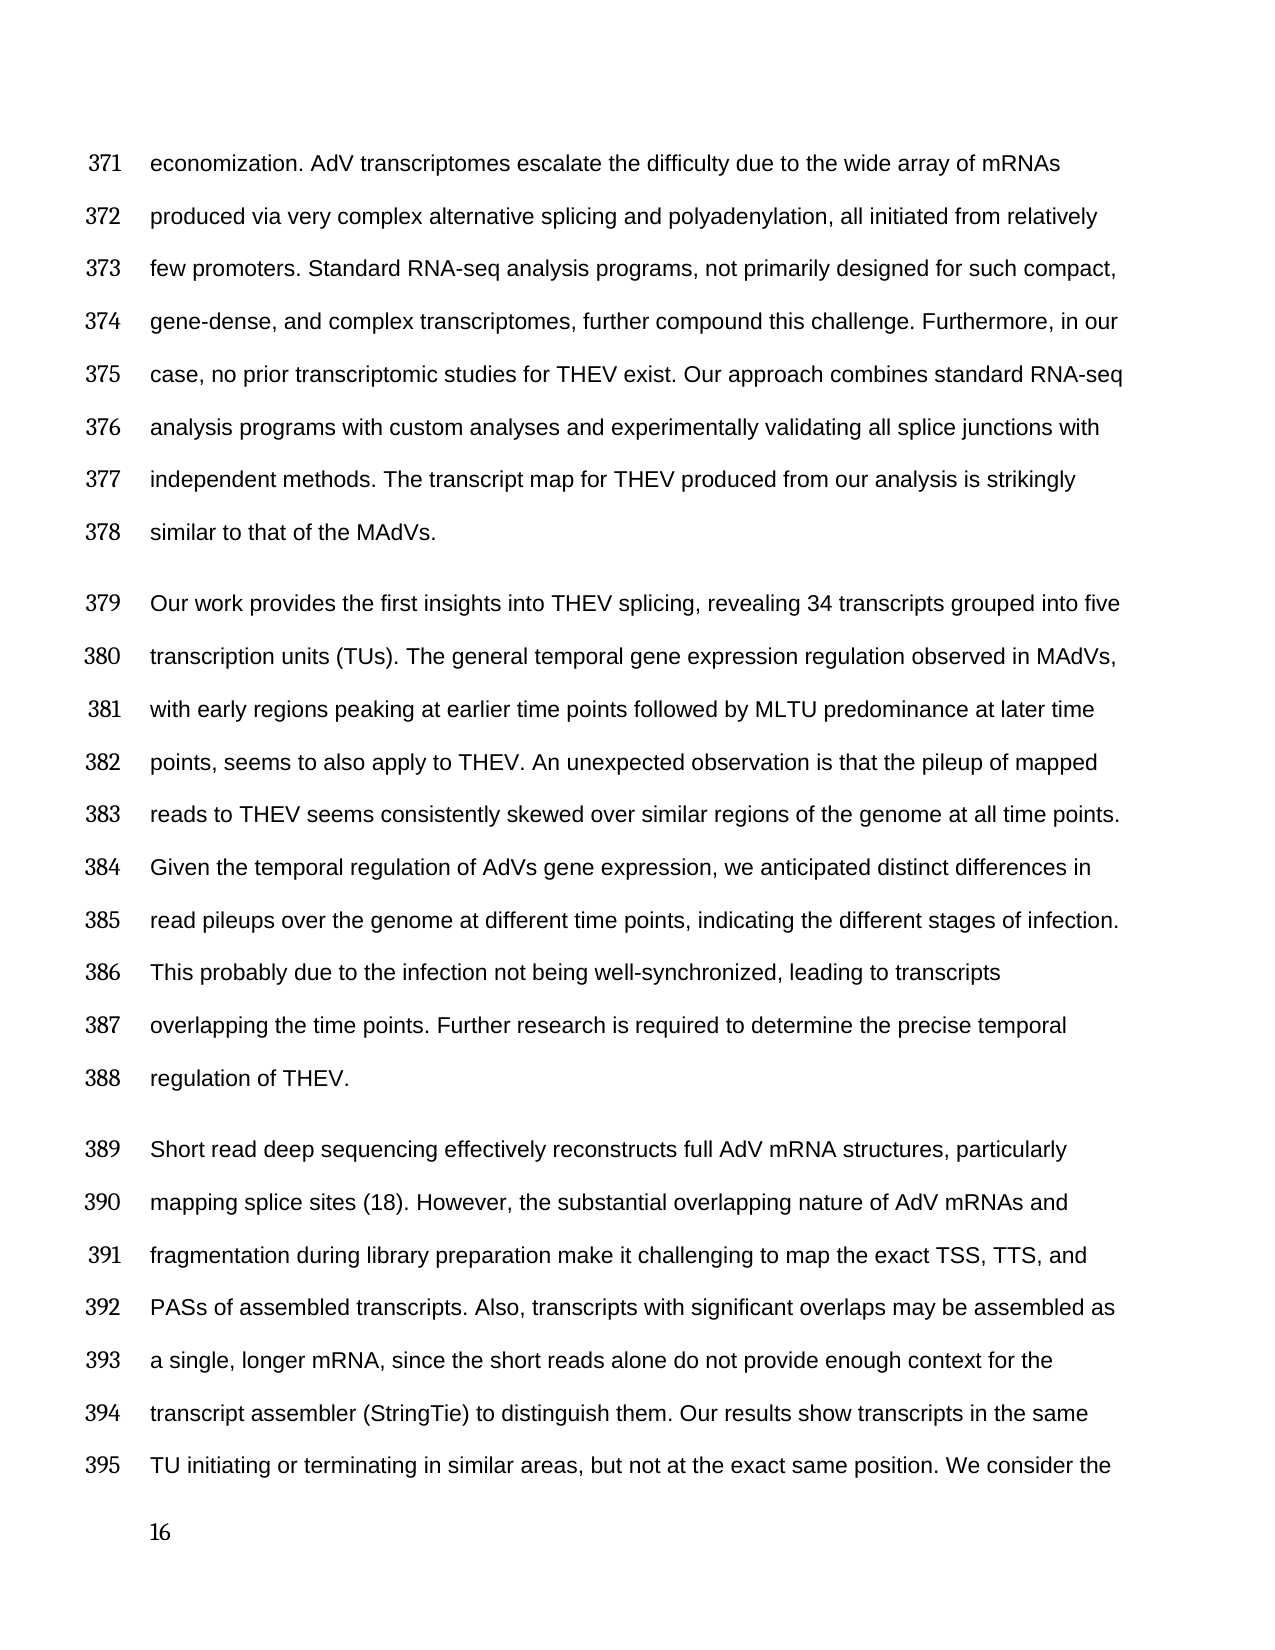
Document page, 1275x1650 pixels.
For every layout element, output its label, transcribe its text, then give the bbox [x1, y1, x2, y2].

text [150, 1136, 1125, 1479]
text Our work provides the first insights into THEV splicing, revealing 34 transcripts grouped into five transcription units (TUs). The general temporal gene expression regulation observed in MAdVs, with early regions peaking at earlier time points followed by MLTU predominance at later time points, seems to also apply to THEV. An unexpected observation is that the pileup of mapped reads to THEV seems consistently skewed over similar regions of the genome at all time points. Given the temporal regulation of AdVs gene expression, we anticipated distinct differences in read pileups over the genome at different time points, indicating the different stages of infection. This probably due to the infection not being well-synchronized, leading to transcripts overlapping the time points. Further research is required to determine the precise temporal regulation of THEV. [150, 590, 1125, 1091]
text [150, 150, 1125, 545]
